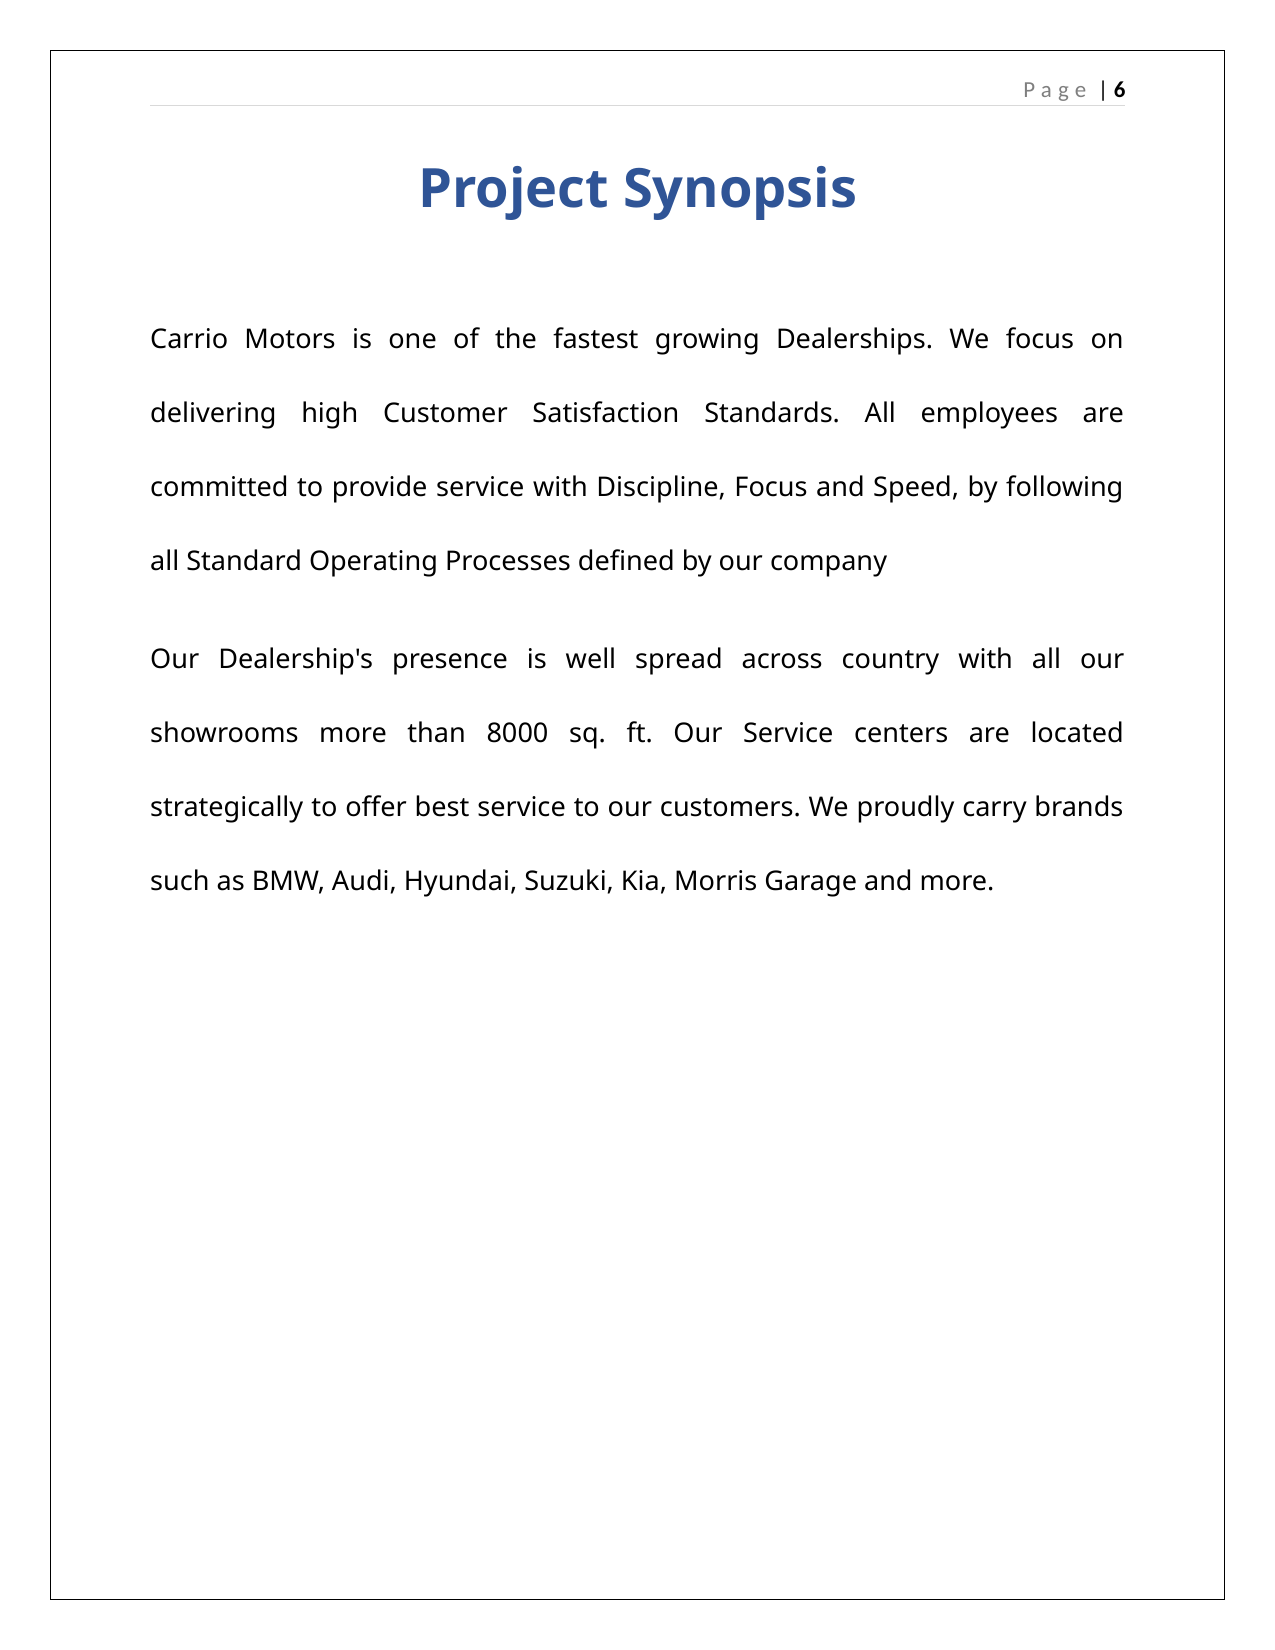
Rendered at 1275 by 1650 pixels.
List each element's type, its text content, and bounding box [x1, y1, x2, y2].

subtitle Project Synopsis [150, 150, 1125, 224]
text Carrio Motors is one of the fastest growing Dealerships. We focus on delivering high Customer Satisfaction Standards. All employees are committed to provide service with Discipline, Focus and Speed, by following all Standard Operating Processes defined by our company [150, 320, 1125, 578]
text Our Dealership's presence is well spread across country with all our showrooms more than 8000 sq. ft. Our Service centers are located strategically to offer best service to our customers. We proudly carry brands such as BMW, Audi, Hyundai, Suzuki, Kia, Morris Garage and more. [150, 640, 1125, 898]
